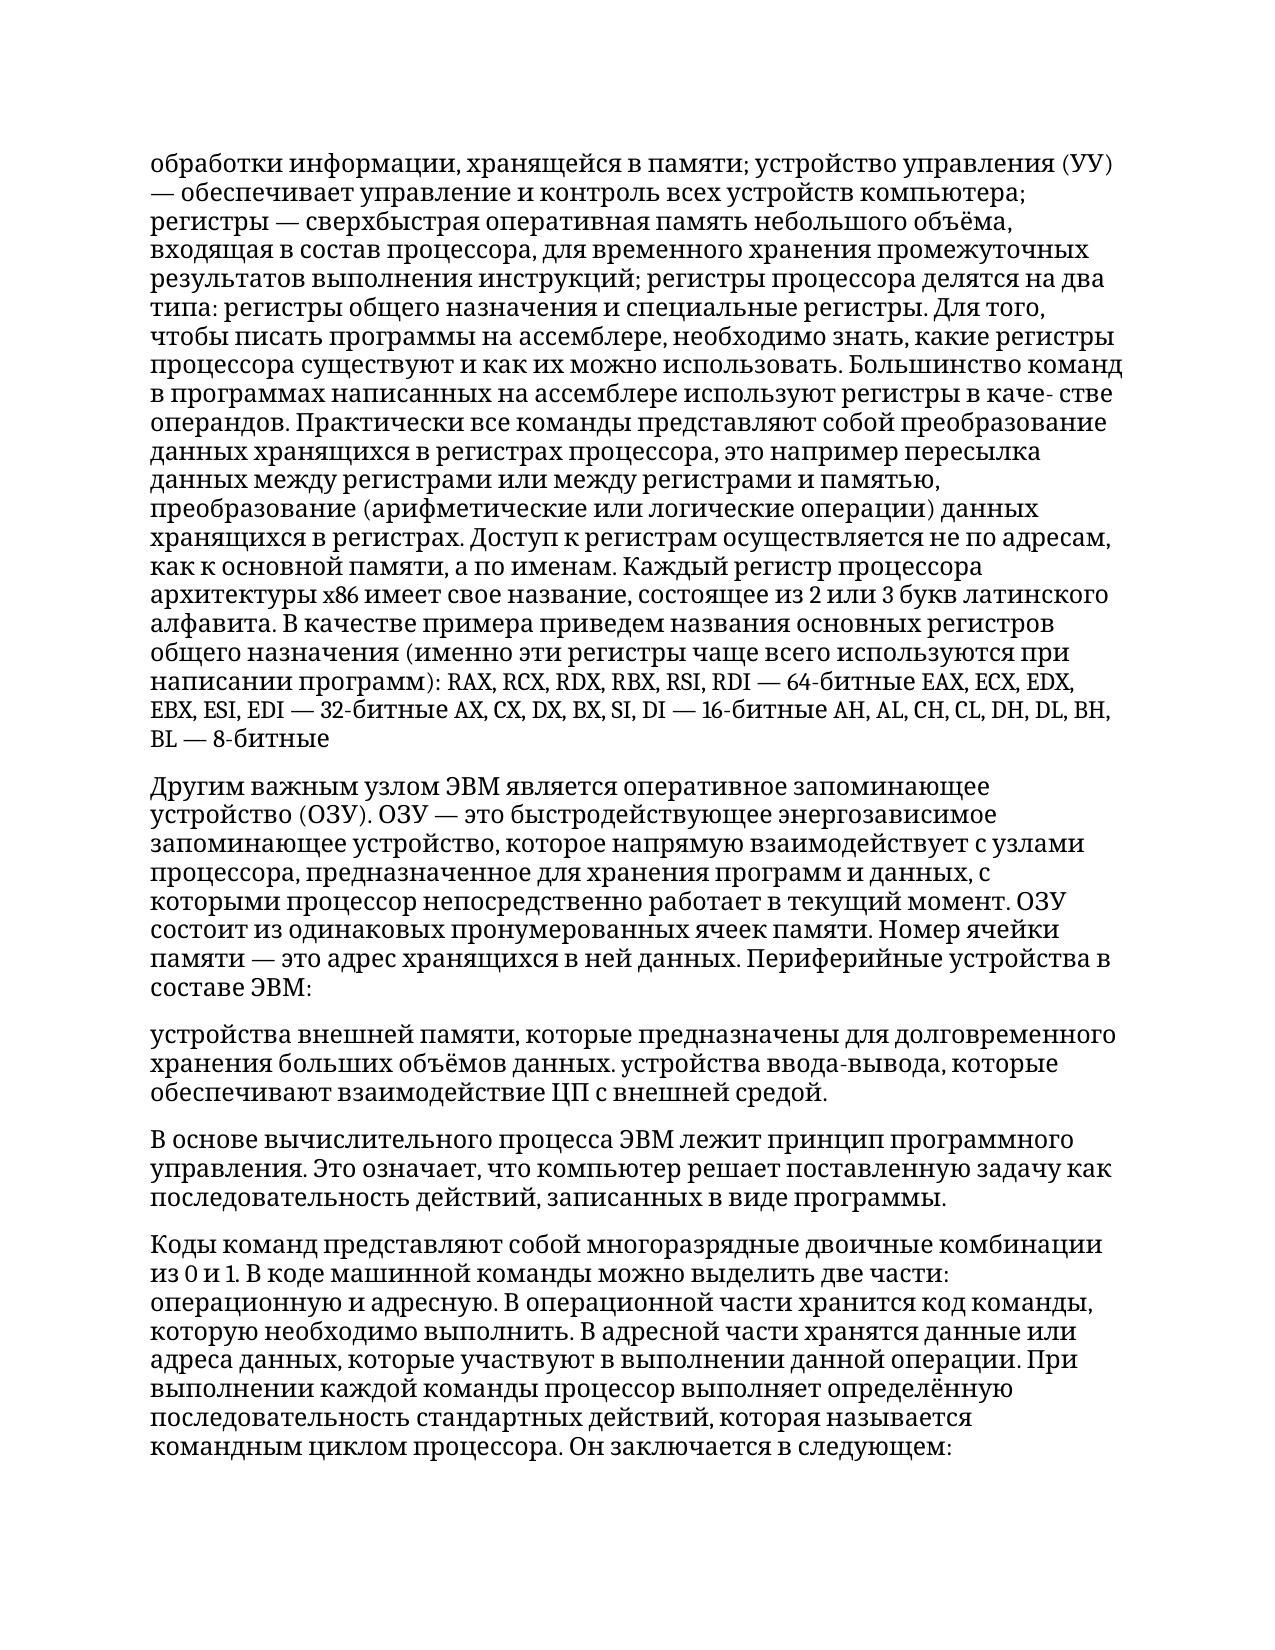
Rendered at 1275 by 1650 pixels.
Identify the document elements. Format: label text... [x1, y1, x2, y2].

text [150, 150, 1125, 754]
text устройства внешней памяти, которые предназначены для долговременного хранения больших объёмов данных. yстройства ввода-вывода, которые обеспечивают взаимодействие ЦП с внешней средой. [150, 1021, 1125, 1107]
text Другим важным узлом ЭВМ является оперативное запоминающее устройство (ОЗУ). ОЗУ — это быстродействующее энергозависимое запоминающее устройство, которое напрямую взаимодействует с узлами процессора, предназначенное для хранения программ и данных, с которыми процессор непосредственно работает в текущий момент. ОЗУ состоит из одинаковых пронумерованных ячеек памяти. Номер ячейки памяти — это адрес хранящихся в ней данных. Периферийные устройства в составе ЭВМ: [150, 772, 1125, 1002]
text В основе вычислительного процесса ЭВМ лежит принцип программного управления. Это означает, что компьютер решает поставленную задачу как последовательность действий, записанных в виде программы. [150, 1126, 1125, 1212]
text Коды команд представляют собой многоразрядные двоичные комбинации из 0 и 1. В коде машинной команды можно выделить две части: операционную и адресную. В операционной части хранится код команды, которую необходимо выполнить. В адресной части хранятся данные или адреса данных, которые участвуют в выполнении данной операции. При выполнении каждой команды процессор выполняет определённую последовательность стандартных действий, которая называется командным циклом процессора. Он заключается в следующем: [150, 1231, 1125, 1461]
